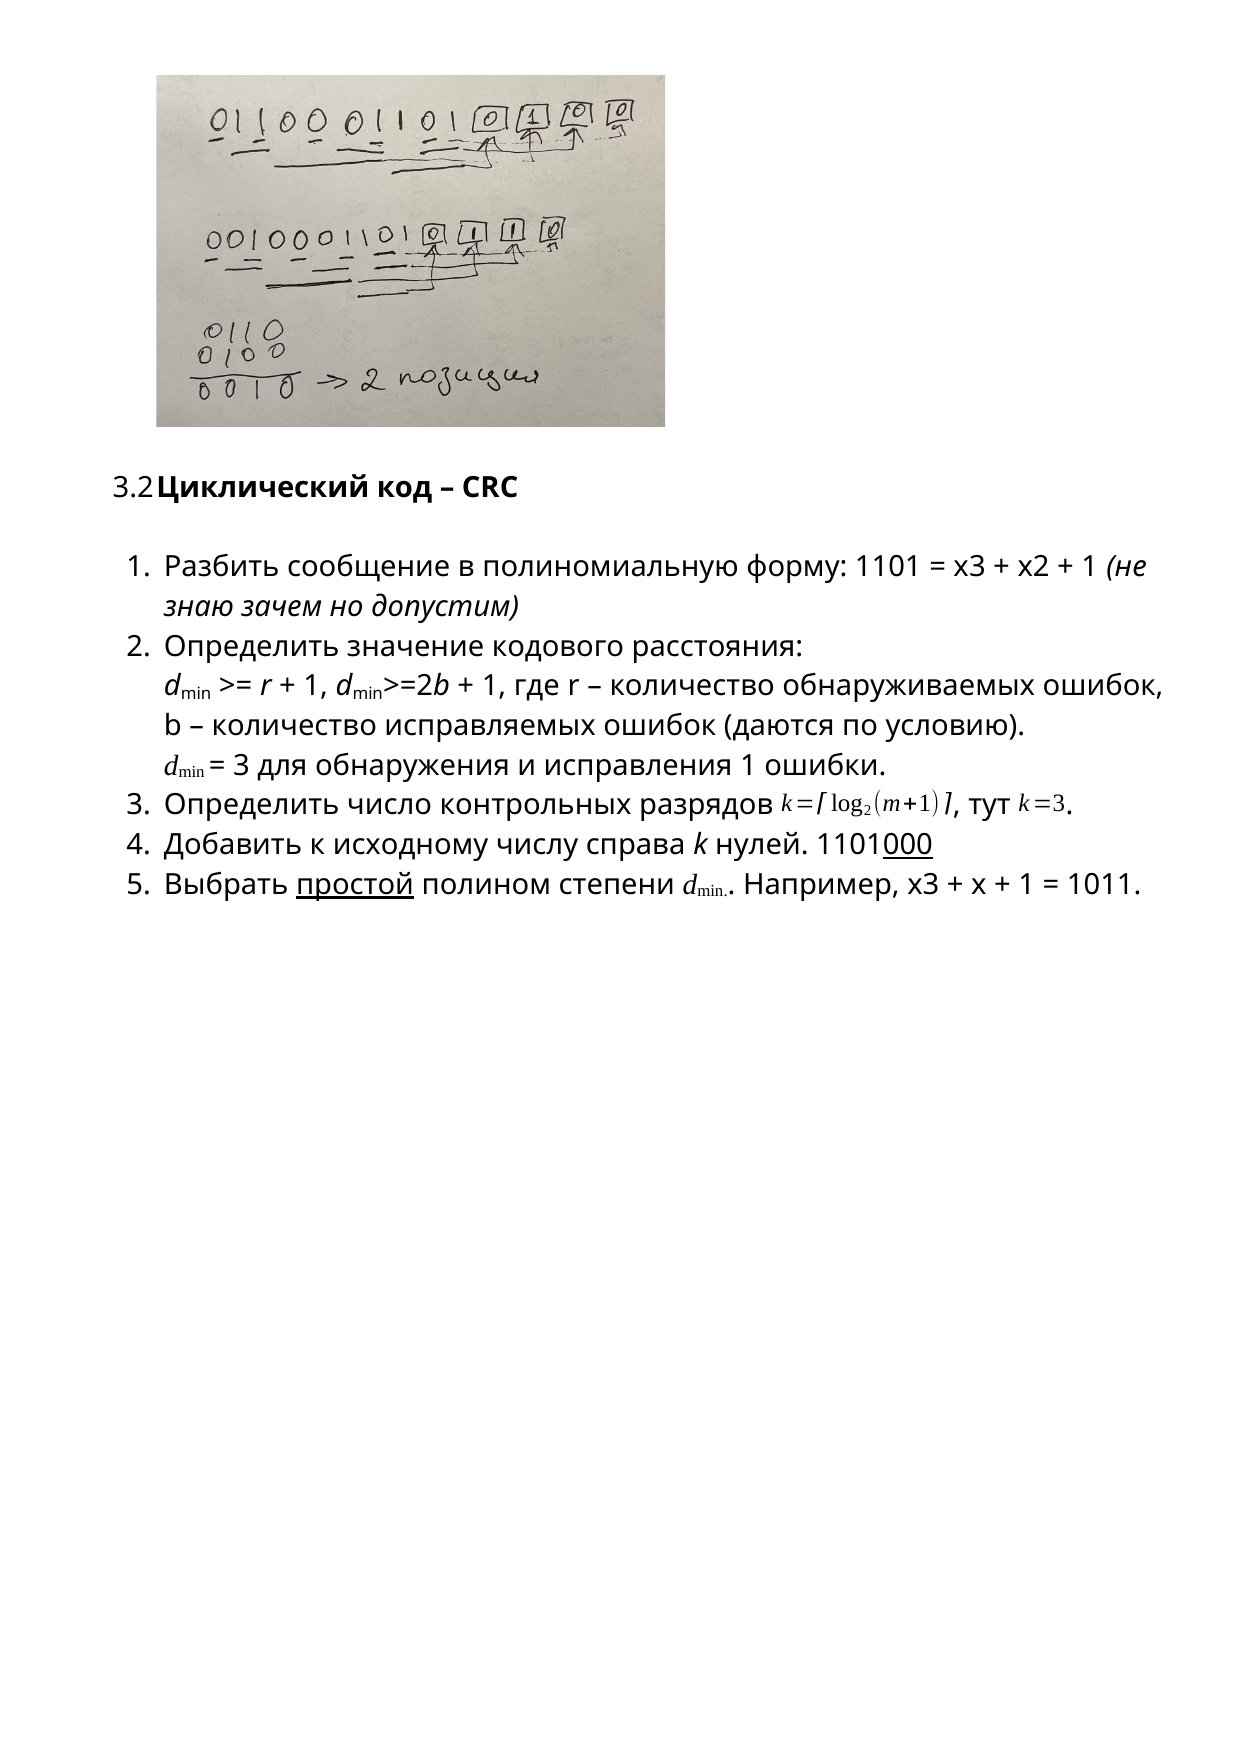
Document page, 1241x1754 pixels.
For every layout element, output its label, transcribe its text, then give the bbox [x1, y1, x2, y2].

list Разбить сообщение в полиномиальную форму: 1101 = х3 + х2 + 1 (не знаю зачем но допустим) [126, 545, 1165, 625]
list Циклический код – CRC [112, 466, 1165, 506]
list Добавить к исходному числу справа k нулей. 1101000 [126, 823, 1165, 863]
list Определить число контрольных разрядов , тут . [126, 783, 1165, 823]
picture [156, 75, 665, 427]
list Определить значение кодового расстояния: [126, 625, 1165, 664]
list Выбрать простой полином степени dmin.. Например, х3 + х + 1 = 1011. [126, 863, 1165, 903]
list dmin = 3 для обнаружения и исправления 1 ошибки. [164, 744, 1165, 783]
list dmin >= r + 1, dmin>=2b + 1, где r – количество обнаруживаемых ошибок, b – количество исправляемых ошибок (даются по условию). [164, 664, 1165, 744]
